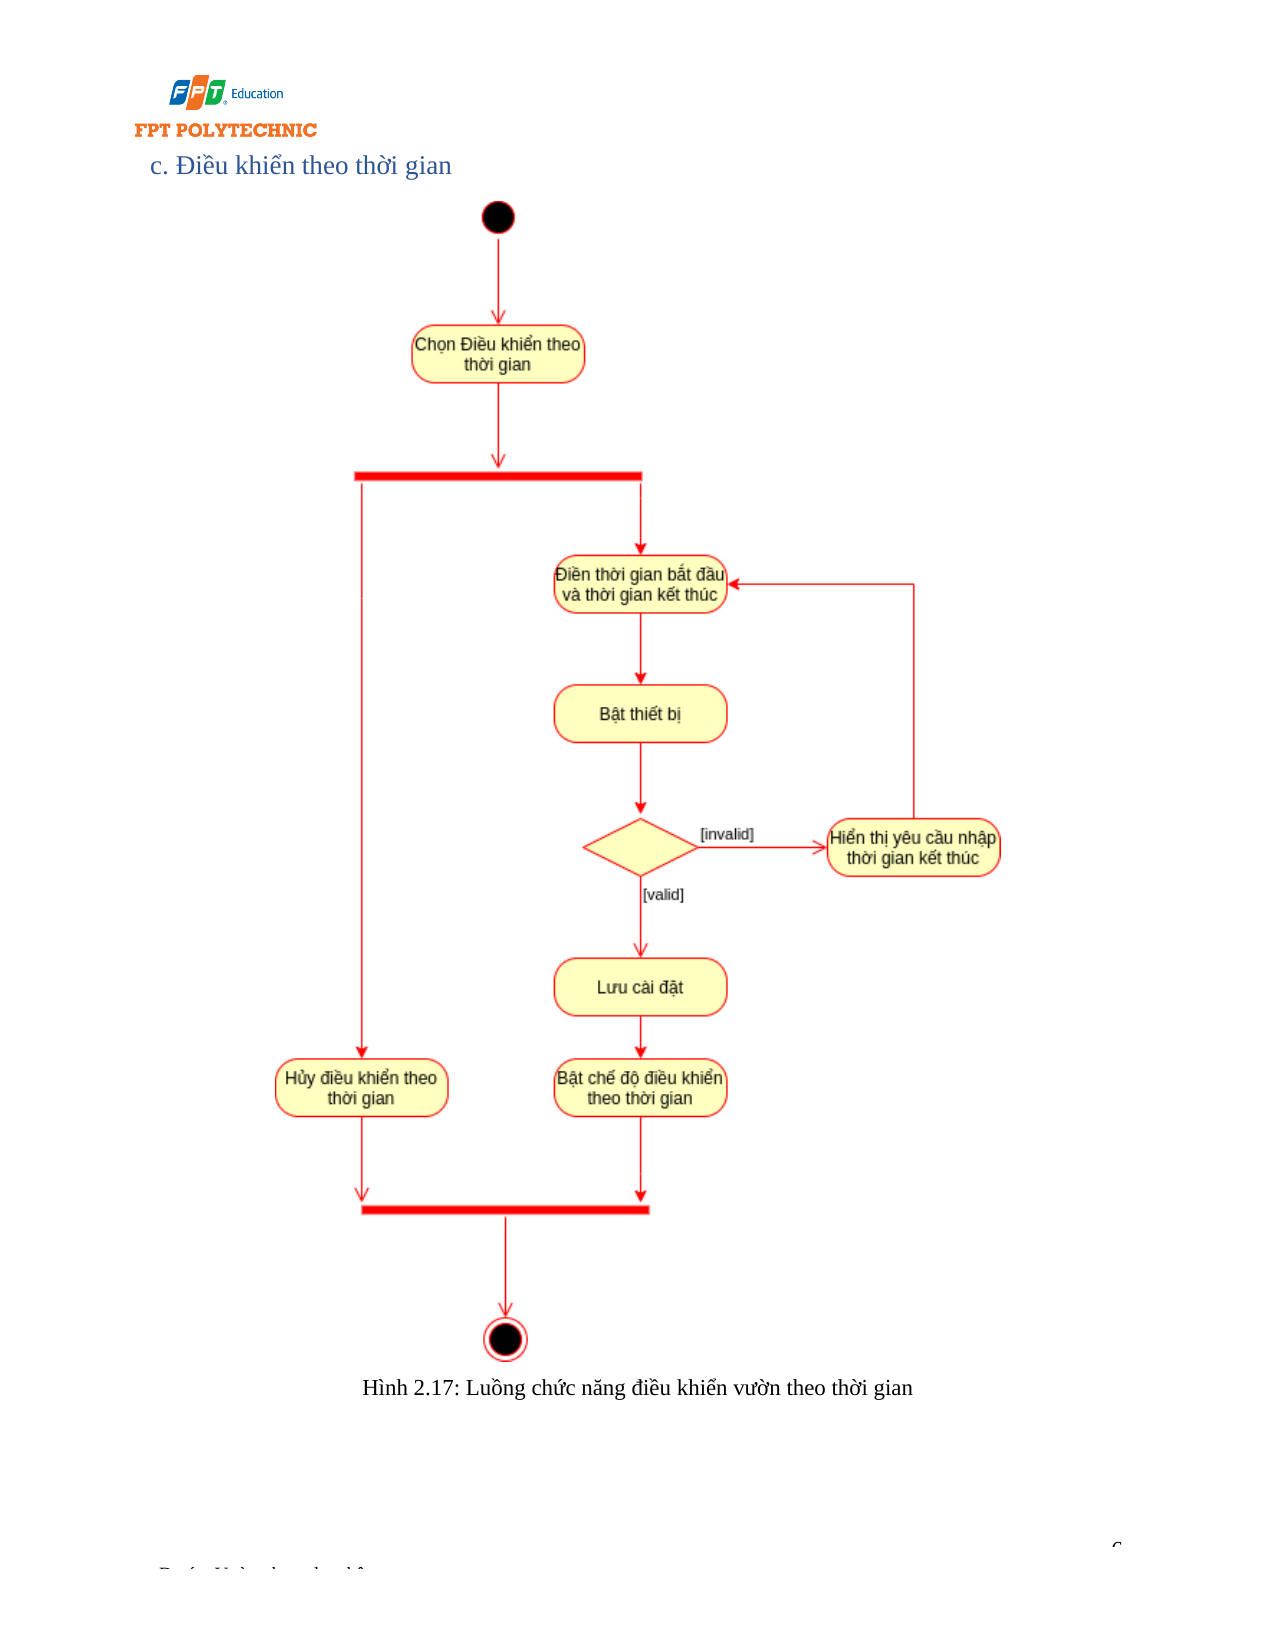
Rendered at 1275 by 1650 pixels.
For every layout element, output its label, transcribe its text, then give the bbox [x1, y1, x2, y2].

picture [275, 201, 1001, 1362]
picture [135, 75, 317, 137]
list Điều khiển theo thời gian [150, 149, 1156, 180]
